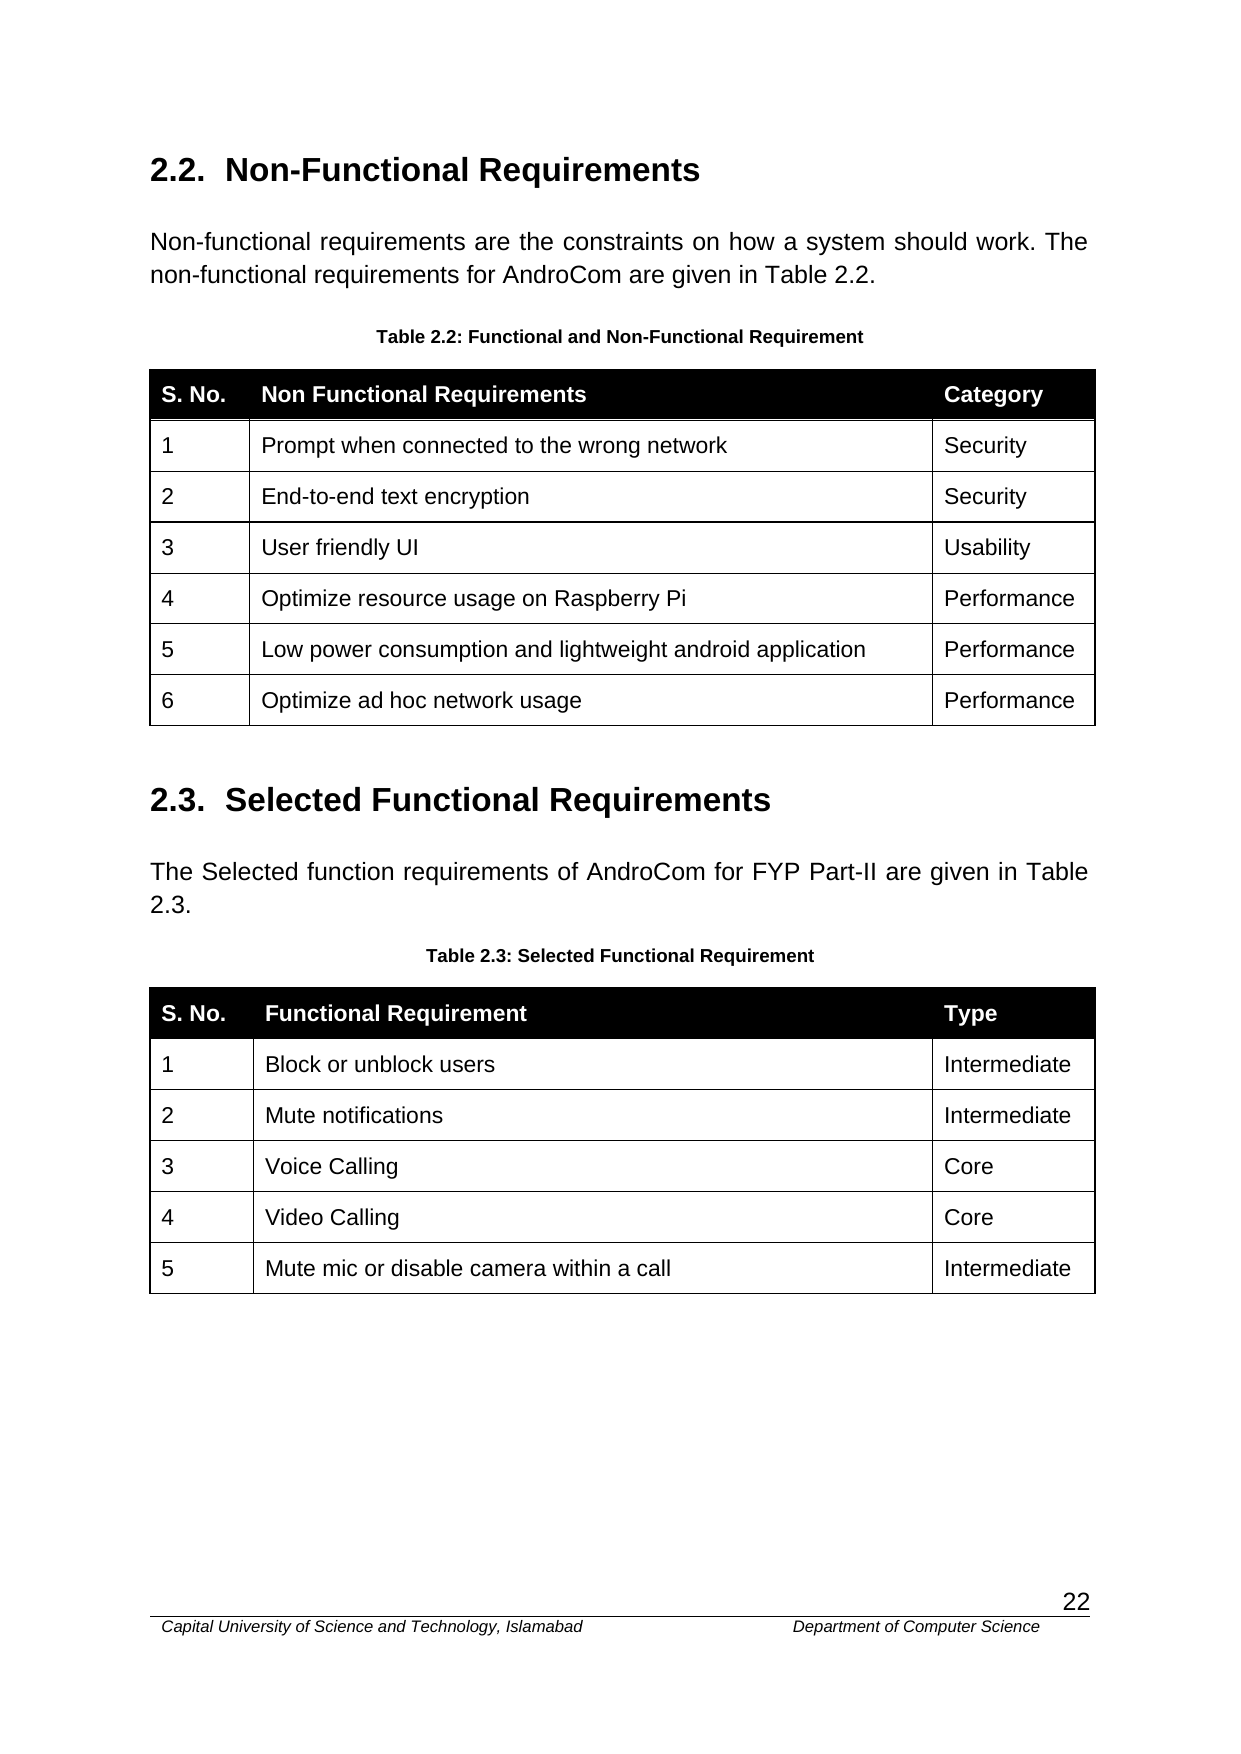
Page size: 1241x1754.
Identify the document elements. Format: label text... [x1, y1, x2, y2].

table_cell Performance [933, 574, 1094, 623]
table_cell Prompt when connected to the wrong network [250, 421, 932, 471]
table_cell 4 [151, 1192, 253, 1242]
table_cell Performance [933, 624, 1094, 674]
text The Selected function requirements of AndroCom for FYP Part-II are given in Table 2.3. [150, 857, 1090, 919]
text Table 2.3: Selected Functional Requirement [150, 945, 1090, 966]
subtitle Selected Functional Requirements [150, 780, 1090, 818]
table_cell End-to-end text encryption [250, 472, 932, 521]
table_header S. No. [151, 988, 253, 1038]
table_cell Core [933, 1141, 1094, 1191]
table_cell Optimize ad hoc network usage [250, 675, 932, 725]
table_cell Performance [933, 675, 1094, 725]
table_header Non Functional Requirements [250, 370, 932, 419]
table_cell Usability [933, 523, 1094, 572]
text Non-functional requirements are the constraints on how a system should work. The non-functional requirements for AndroCom are given in Table 2.2. [150, 227, 1090, 289]
table_cell 5 [151, 1243, 253, 1293]
table_cell Intermediate [933, 1090, 1094, 1140]
table_cell 3 [151, 523, 249, 572]
table_header Category [933, 370, 1094, 419]
table_cell Optimize resource usage on Raspberry Pi [250, 574, 932, 623]
table_cell Low power consumption and lightweight android application [250, 624, 932, 674]
table_cell Video Calling [254, 1192, 932, 1242]
table_cell 6 [151, 675, 249, 725]
table_cell Mute notifications [254, 1090, 932, 1140]
table_cell Security [933, 472, 1094, 521]
table_cell Intermediate [933, 1243, 1094, 1293]
subtitle Non-Functional Requirements [150, 150, 1090, 188]
table_cell 5 [151, 624, 249, 674]
table_cell 1 [151, 1039, 253, 1089]
table_header Functional Requirement [254, 988, 932, 1038]
table_cell 3 [151, 1141, 253, 1191]
table_cell Intermediate [933, 1039, 1094, 1089]
table_header Type [933, 988, 1094, 1038]
table_cell Block or unblock users [254, 1039, 932, 1089]
table_cell 1 [151, 421, 249, 471]
text Table 2.2: Functional and Non-Functional Requirement [150, 326, 1090, 348]
table_cell 2 [151, 1090, 253, 1140]
table_cell Security [933, 421, 1094, 471]
table_cell 4 [151, 574, 249, 623]
table_cell User friendly UI [250, 523, 932, 572]
table_cell 2 [151, 472, 249, 521]
table_header S. No. [151, 370, 249, 419]
table_cell Mute mic or disable camera within a call [254, 1243, 932, 1293]
table_cell Core [933, 1192, 1094, 1242]
table_cell Voice Calling [254, 1141, 932, 1191]
